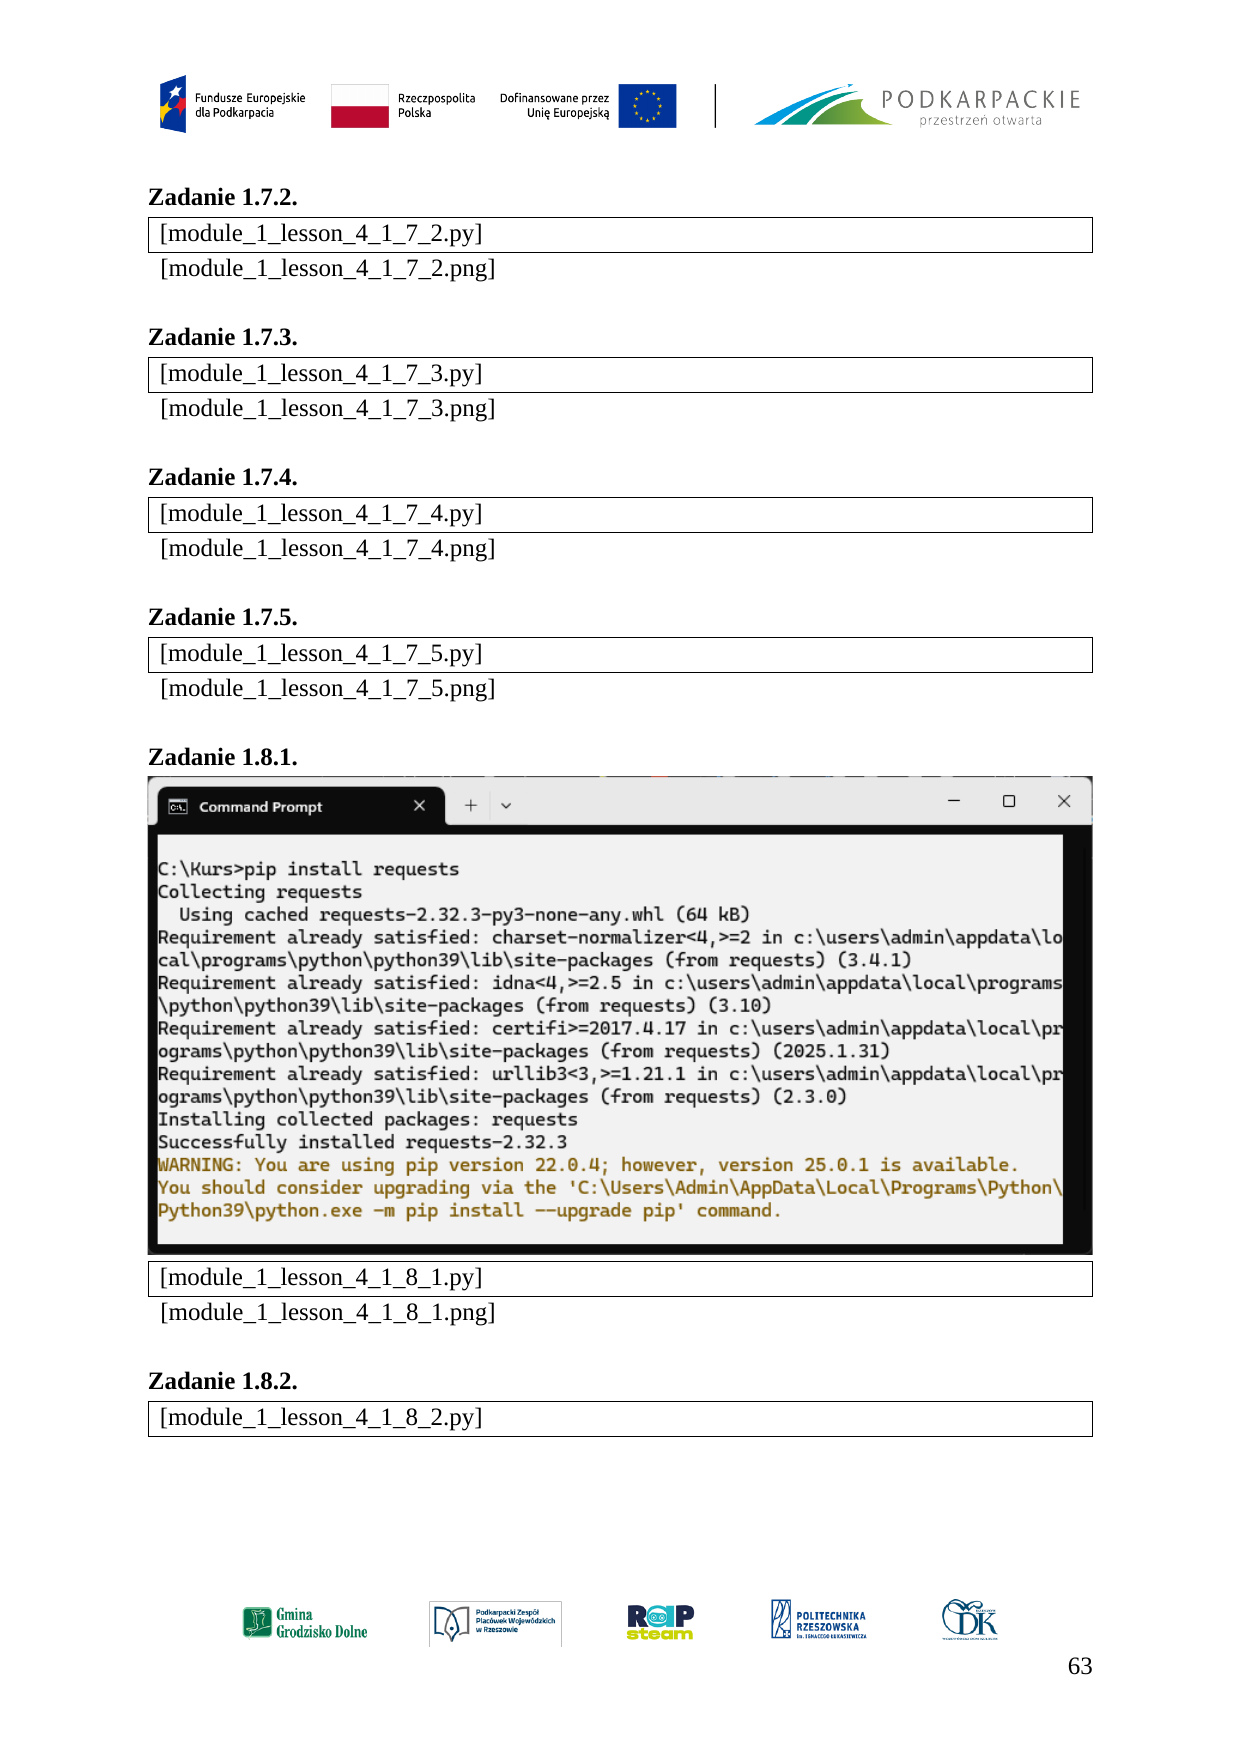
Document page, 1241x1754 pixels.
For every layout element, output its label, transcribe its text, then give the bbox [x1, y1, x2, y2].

text Zadanie 1.8.1. [148, 742, 1092, 771]
text [module_1_lesson_4_1_7_5.png] [148, 673, 1092, 702]
text Zadanie 1.7.2. [148, 182, 1092, 211]
text [module_1_lesson_4_1_8_1.png] [148, 1297, 1092, 1326]
text Zadanie 1.7.4. [148, 462, 1092, 491]
text [module_1_lesson_4_1_7_4.png] [148, 533, 1092, 562]
text Zadanie 1.8.2. [148, 1366, 1092, 1395]
text Zadanie 1.7.3. [148, 322, 1092, 351]
text [module_1_lesson_4_1_7_3.png] [148, 393, 1092, 422]
table_header [module_1_lesson_4_1_8_2.py] [149, 1402, 1092, 1436]
table_header [module_1_lesson_4_1_8_1.py] [149, 1262, 1092, 1296]
table_header [module_1_lesson_4_1_7_5.py] [149, 638, 1092, 672]
table_header [module_1_lesson_4_1_7_2.py] [149, 218, 1092, 252]
table_header [module_1_lesson_4_1_7_3.py] [149, 358, 1092, 392]
picture [147, 60, 1093, 148]
table_header [module_1_lesson_4_1_7_4.py] [149, 498, 1092, 532]
picture [242, 1585, 998, 1652]
picture [147, 776, 1093, 1255]
text [module_1_lesson_4_1_7_2.png] [148, 253, 1092, 282]
text Zadanie 1.7.5. [148, 602, 1092, 631]
